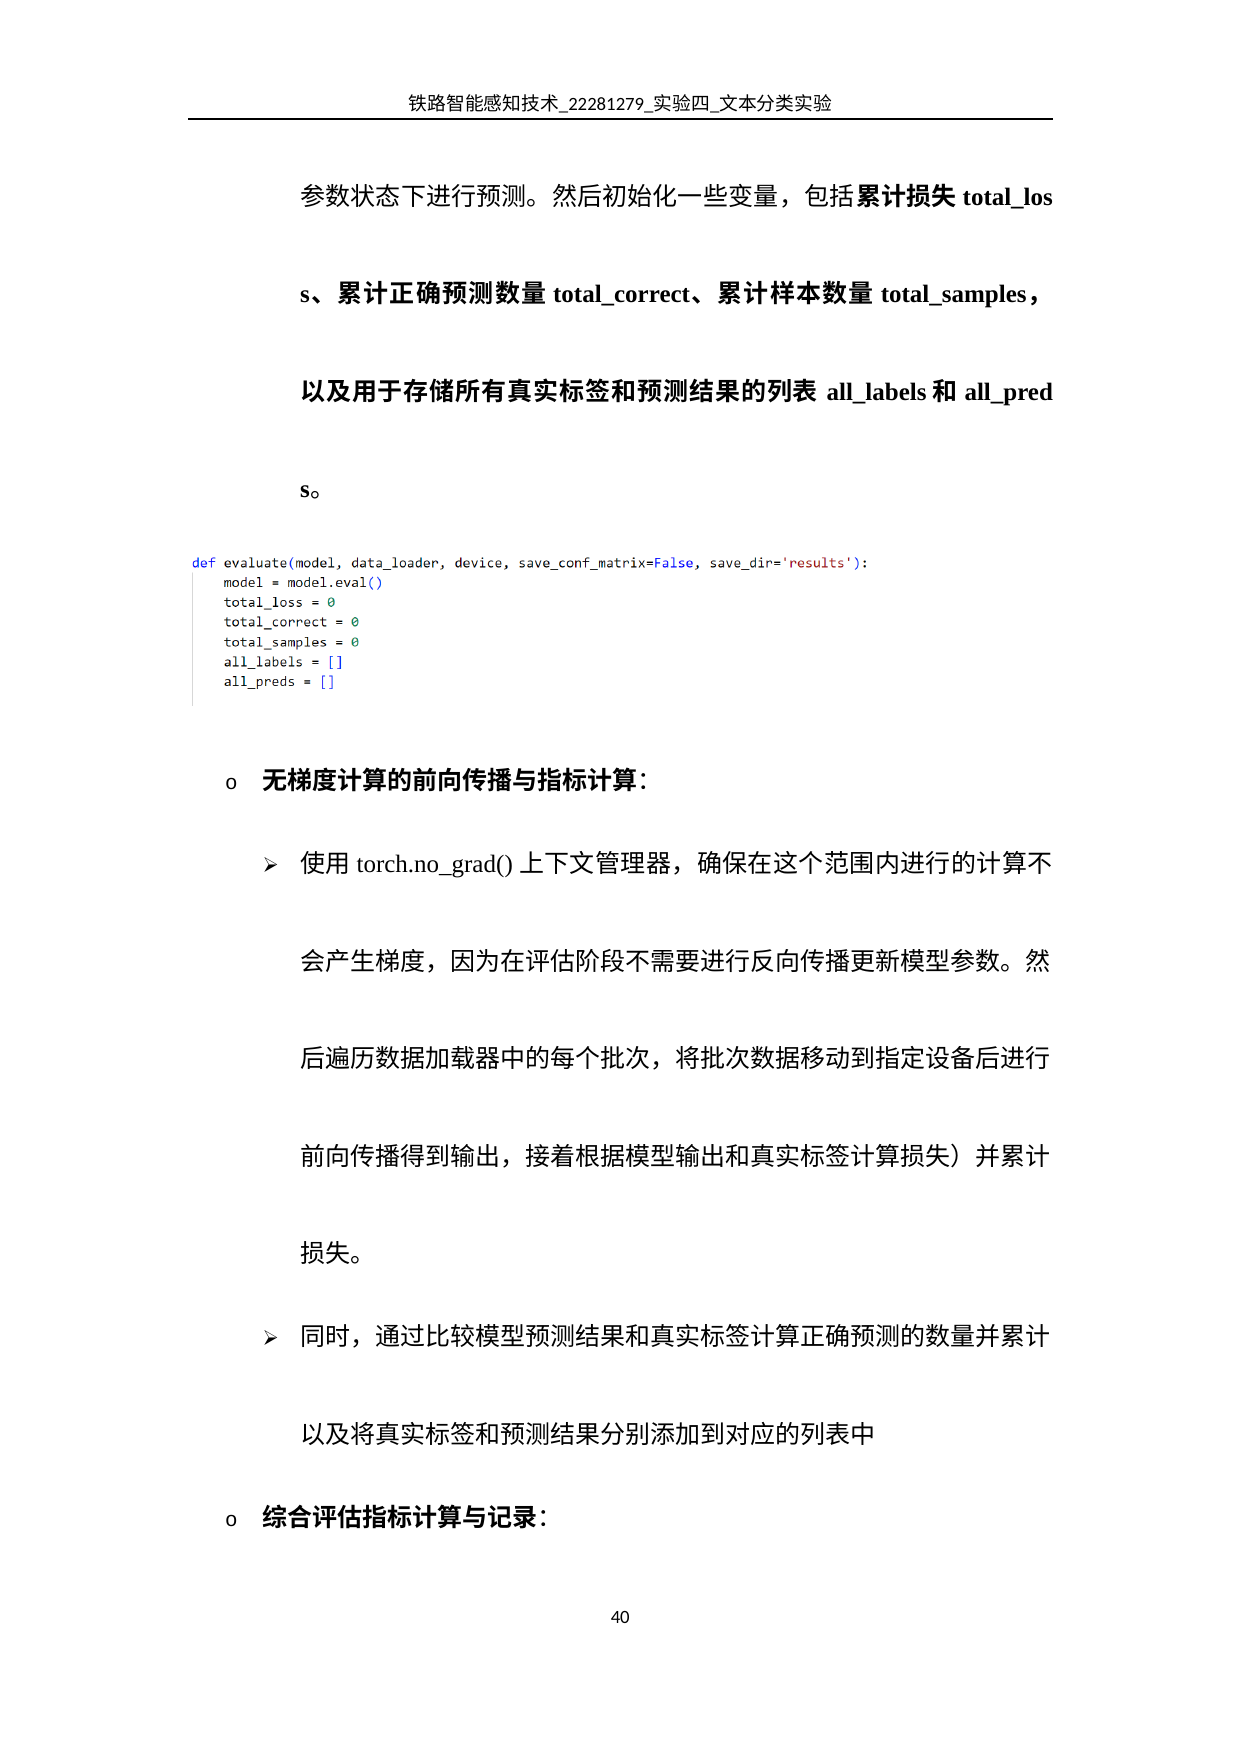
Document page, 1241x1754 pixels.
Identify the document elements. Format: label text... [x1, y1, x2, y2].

list 无梯度计算的前向传播与指标计算： [225, 746, 1053, 811]
list 综合评估指标计算与记录： [225, 1483, 1053, 1548]
picture [187, 537, 1053, 706]
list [262, 162, 1053, 519]
list 同时，通过比较模型预测结果和真实标签计算正确预测的数量并累计以及将真实标签和预测结果分别添加到对应的列表中 [262, 1302, 1053, 1465]
list 使用 torch.no_grad() 上下文管理器，确保在这个范围内进行的计算不会产生梯度，因为在评估阶段不需要进行反向传播更新模型参数。然后遍历数据加载器中的每个批次，将批次数据移动到指定设备后进行前向传播得到输出，接着根据模型输出和真实标签计算损失）并累计损失。 [262, 829, 1053, 1284]
